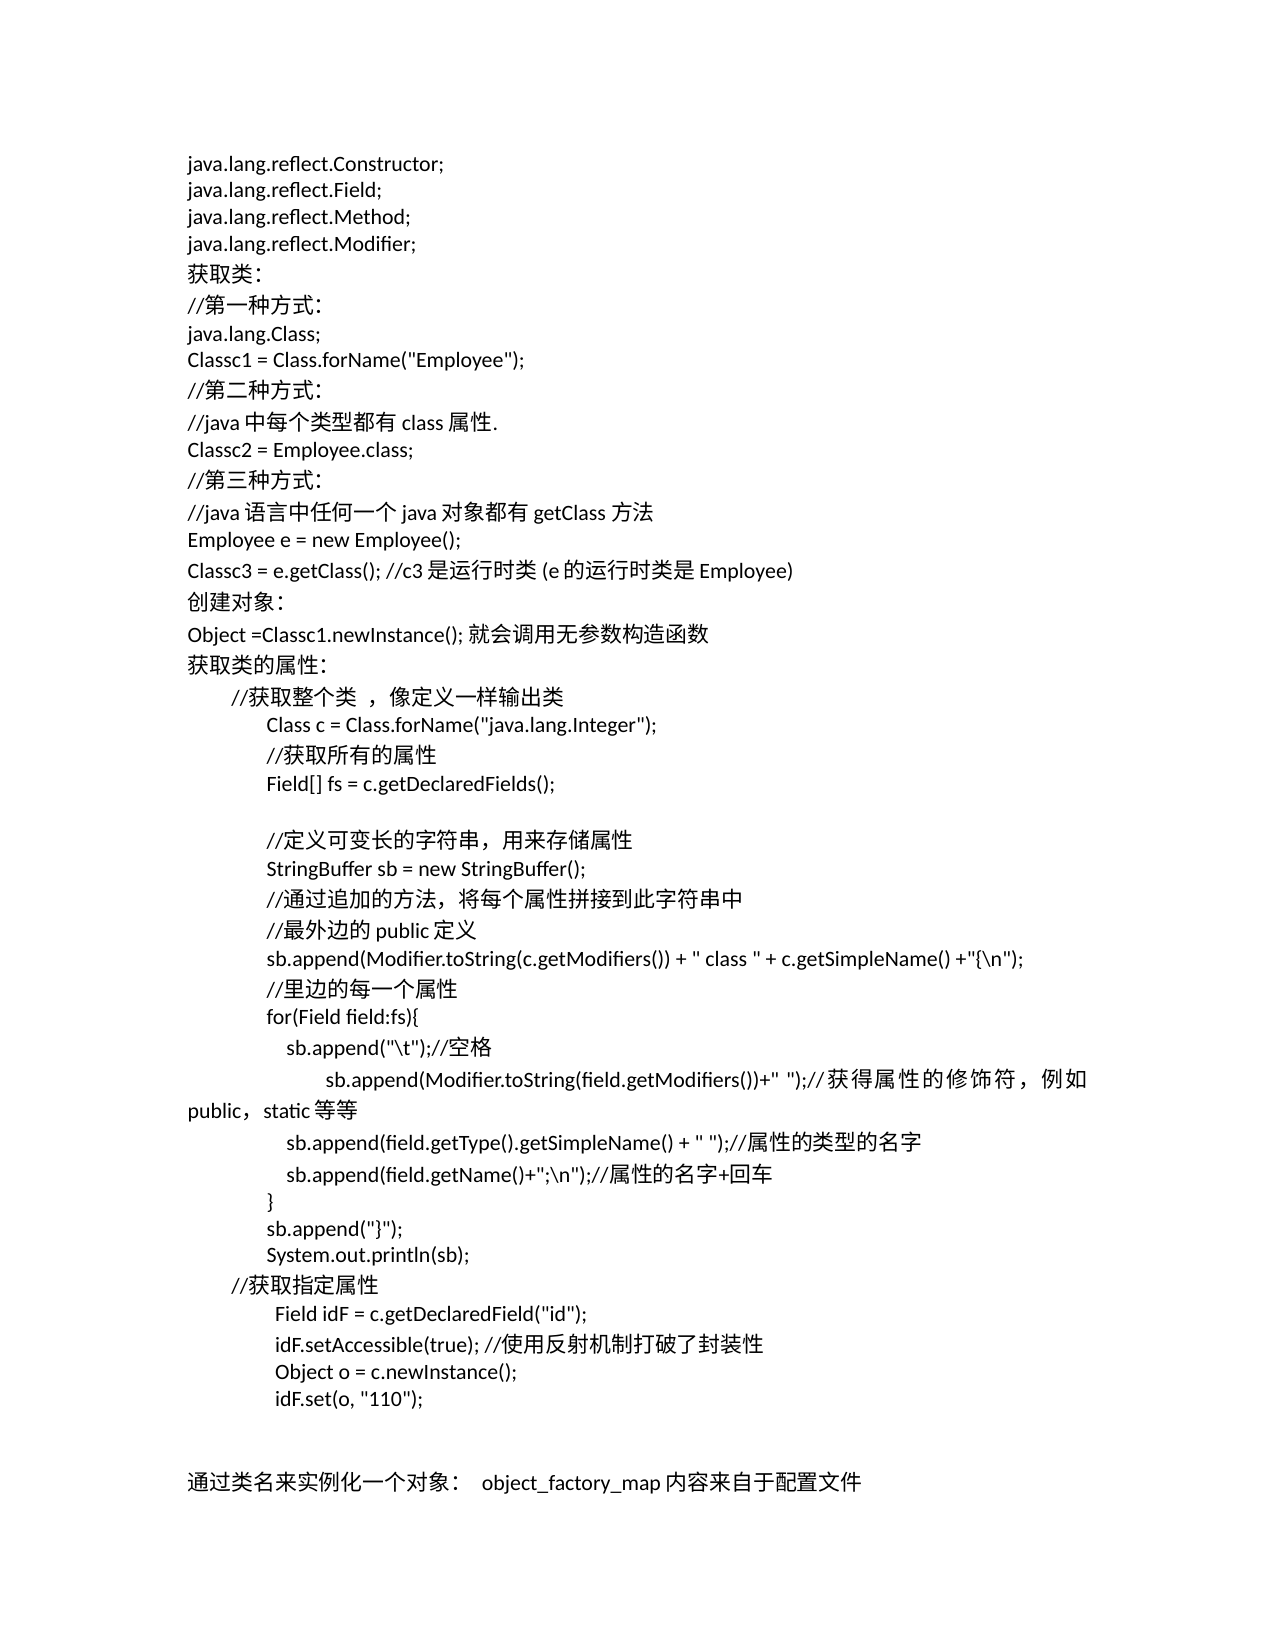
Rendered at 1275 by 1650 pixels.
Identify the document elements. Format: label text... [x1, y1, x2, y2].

text //获取所有的属性 [187, 738, 1087, 770]
text 创建对象： [187, 585, 1087, 617]
text Field[] fs = c.getDeclaredFields(); [187, 770, 1087, 797]
text Class c = Class.forName("java.lang.Integer"); [187, 712, 1087, 738]
text //java语言中任何一个java对象都有getClass 方法 [187, 495, 1087, 527]
text java.lang.reflect.Constructor; [187, 150, 1087, 177]
text //定义可变长的字符串，用来存储属性 [187, 823, 1087, 855]
text 获取类的属性： [187, 648, 1087, 680]
text //获取整个类 ，像定义一样输出类 [187, 680, 1087, 712]
text //最外边的public定义 [187, 913, 1087, 945]
text for(Field field:fs){ [187, 1003, 1087, 1030]
text idF.setAccessible(true); //使用反射机制打破了封装性 [187, 1327, 1087, 1358]
text sb.append(field.getType().getSimpleName() + " ");//属性的类型的名字 [187, 1125, 1087, 1157]
text } [187, 1188, 1087, 1215]
text sb.append(Modifier.toString(c.getModifiers()) + " class " + c.getSimpleName() +"{\n"); [187, 945, 1087, 972]
text Field idF = c.getDeclaredField("id"); [187, 1300, 1087, 1327]
text 通过类名来实例化一个对象： object_factory_map内容来自于配置文件 [187, 1465, 1087, 1497]
text StringBuffer sb = new StringBuffer(); [187, 855, 1087, 882]
text sb.append("}"); [187, 1215, 1087, 1242]
text //获取指定属性 [187, 1268, 1087, 1300]
text java.lang.reflect.Modifier; [187, 230, 1087, 257]
text java.lang.reflect.Field; [187, 177, 1087, 203]
text Classc2 = Employee.class; [187, 437, 1087, 463]
text Employee e = new Employee(); [187, 527, 1087, 553]
text 获取类： [187, 257, 1087, 288]
text sb.append("\t");//空格 [187, 1030, 1087, 1062]
text Classc1 = Class.forName("Employee"); [187, 347, 1087, 373]
text Object =Classc1.newInstance(); 就会调用无参数构造函数 [187, 617, 1087, 648]
text sb.append(field.getName()+";\n");//属性的名字+回车 [187, 1157, 1087, 1188]
text sb.append(Modifier.toString(field.getModifiers())+" ");//获得属性的修饰符，例如public，static等等 [187, 1062, 1087, 1125]
text Classc3 = e.getClass(); //c3是运行时类 (e的运行时类是Employee) [187, 553, 1087, 585]
text Object o = c.newInstance(); [187, 1358, 1087, 1385]
text //java中每个类型都有class 属性. [187, 405, 1087, 437]
text java.lang.Class; [187, 320, 1087, 347]
text //第一种方式： [187, 288, 1087, 320]
text java.lang.reflect.Method; [187, 203, 1087, 230]
text //第三种方式： [187, 463, 1087, 495]
text //第二种方式： [187, 373, 1087, 405]
text idF.set(o, "110"); [187, 1385, 1087, 1412]
text //里边的每一个属性 [187, 972, 1087, 1003]
text System.out.println(sb); [187, 1242, 1087, 1268]
text //通过追加的方法，将每个属性拼接到此字符串中 [187, 882, 1087, 913]
